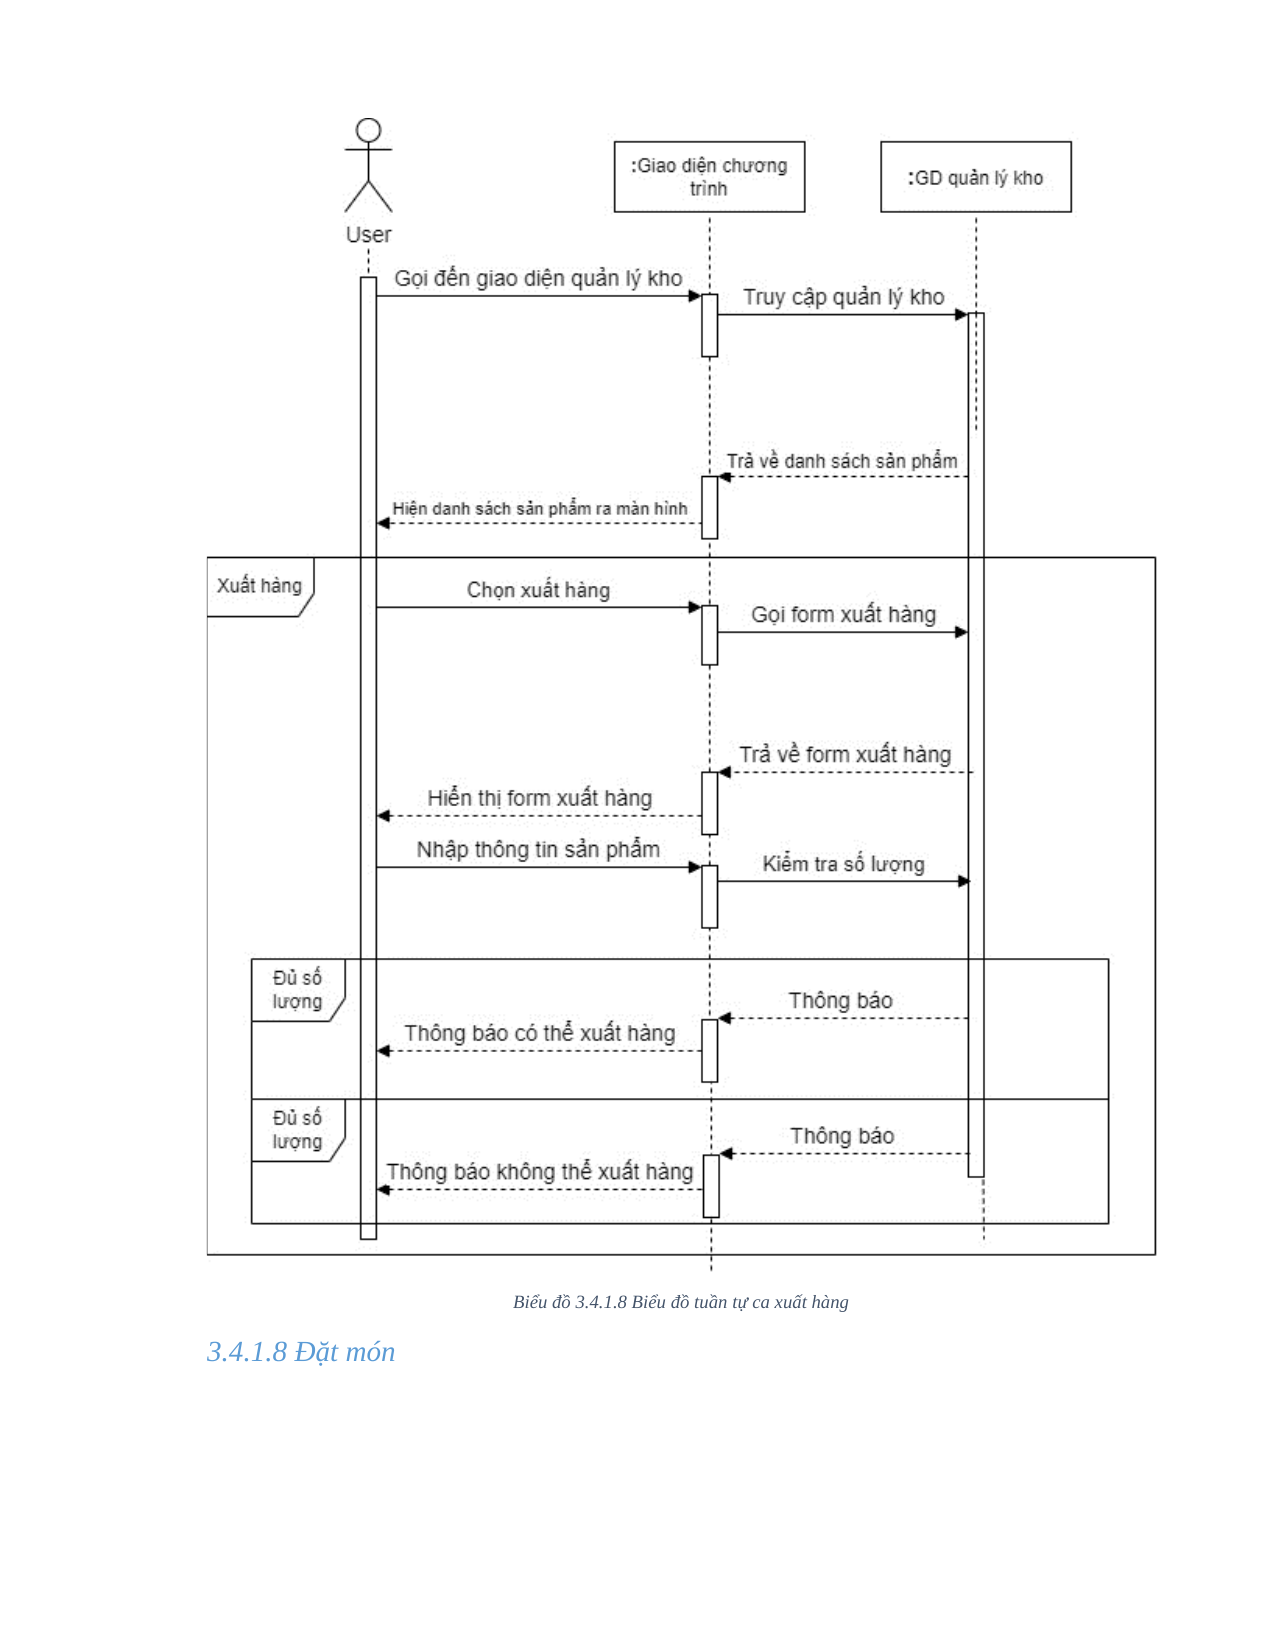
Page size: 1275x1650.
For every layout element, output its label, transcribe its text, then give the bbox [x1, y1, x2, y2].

text Biểu đồ 3.4.1.8 Biểu đồ tuần tự ca xuất hàng [207, 1291, 1157, 1313]
text 3.4.1.8 Đặt món [207, 1334, 1157, 1367]
picture [206, 118, 1158, 1273]
